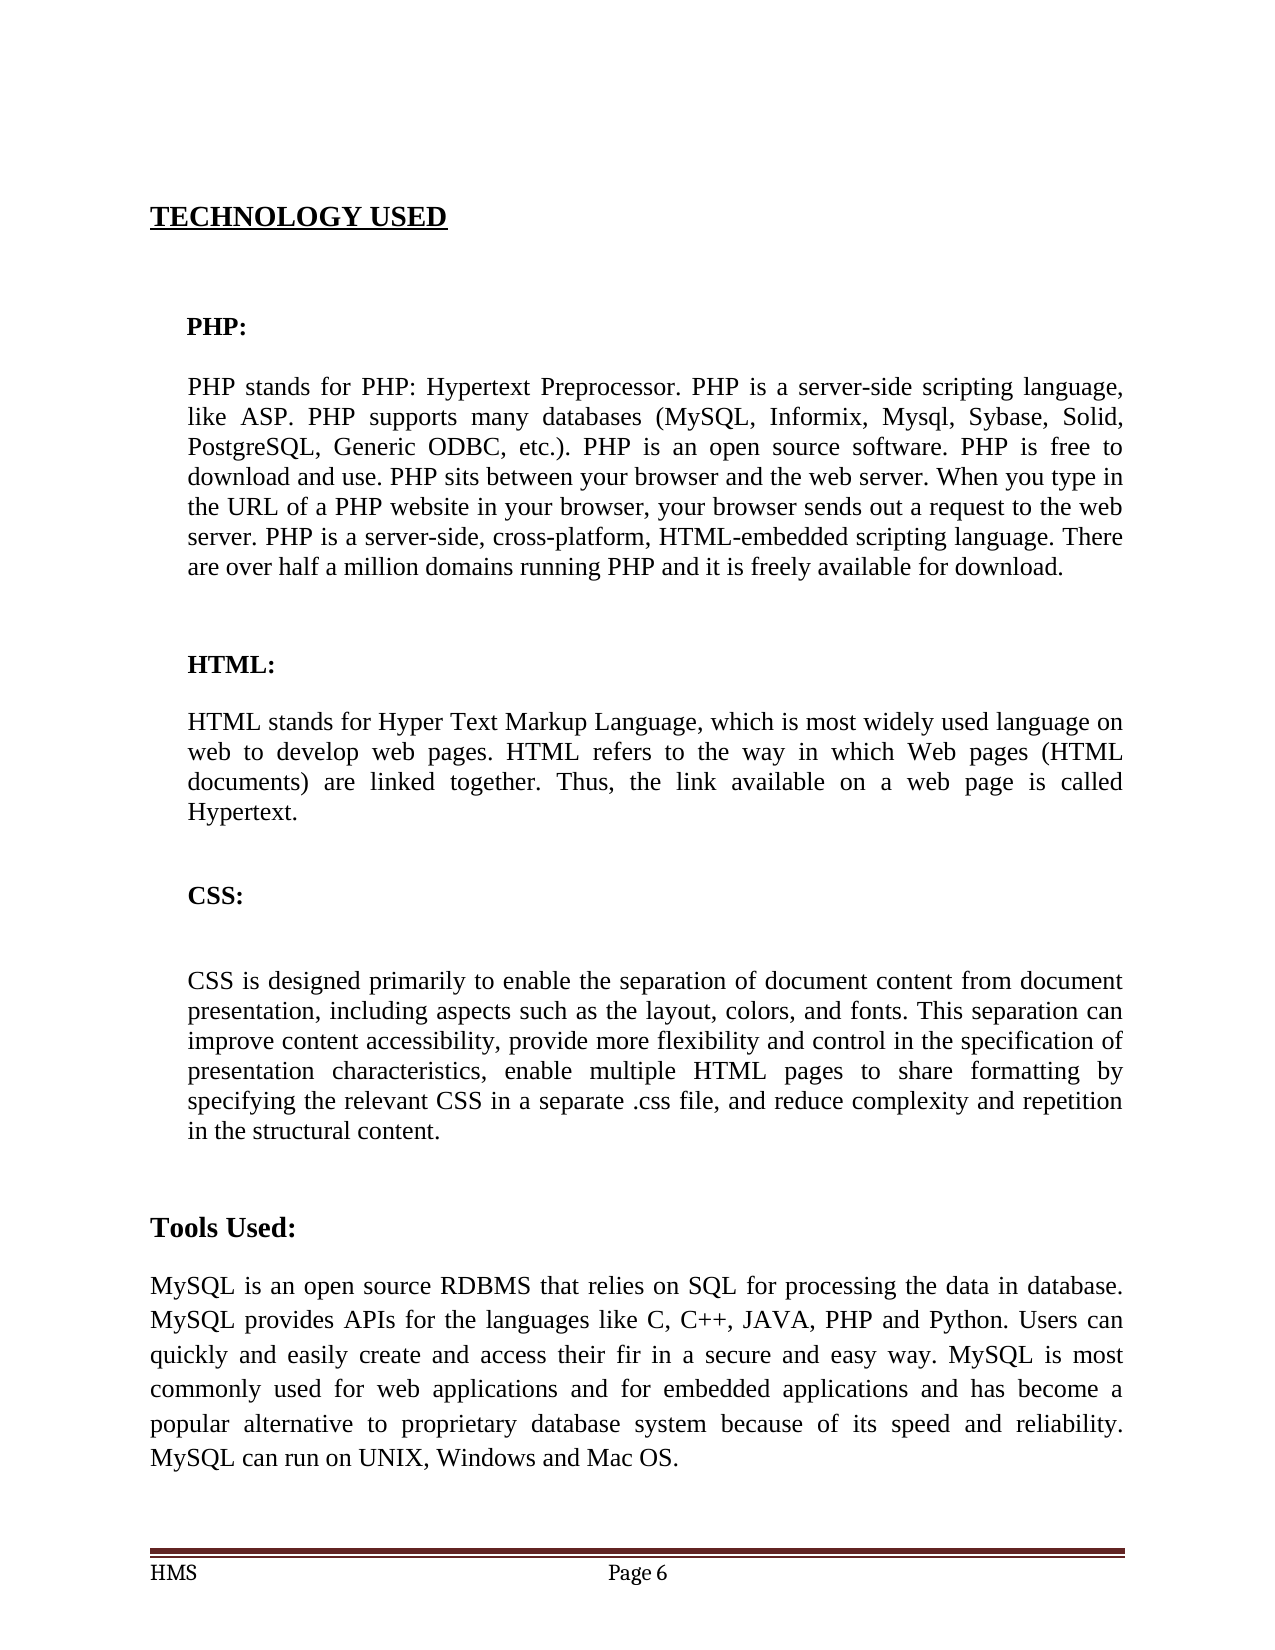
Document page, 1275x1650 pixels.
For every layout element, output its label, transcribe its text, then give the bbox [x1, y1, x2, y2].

text CSS: [187, 880, 1125, 910]
text HTML stands for Hyper Text Markup Language, which is most widely used language on web to develop web pages. HTML refers to the way in which Web pages (HTML documents) are linked together. Thus, the link available on a web page is called Hypertext. [187, 706, 1125, 826]
text HTML: [187, 649, 1125, 679]
text CSS is designed primarily to enable the separation of document content from document presentation, including aspects such as the layout, colors, and fonts. This separation can improve content accessibility, provide more flexibility and control in the specification of presentation characteristics, enable multiple HTML pages to share formatting by specifying the relevant CSS in a separate .css file, and reduce complexity and repetition in the structural content. [187, 965, 1125, 1145]
text TECHNOLOGY USED [150, 199, 1125, 232]
text MySQL is an open source RDBMS that relies on SQL for processing the data in database. MySQL provides APIs for the languages like C, C++, JAVA, PHP and Python. Users can quickly and easily create and access their fir in a secure and easy way. MySQL is most commonly used for web applications and for embedded applications and has become a popular alternative to proprietary database system because of its speed and reliability. MySQL can run on UNIX, Windows and Mac OS. [150, 1270, 1125, 1472]
text PHP stands for PHP: Hypertext Preprocessor. PHP is a server-side scripting language, like ASP. PHP supports many databases (MySQL, Informix, Mysql, Sybase, Solid, PostgreSQL, Generic ODBC, etc.). PHP is an open source software. PHP is free to download and use. PHP sits between your browser and the web server. When you type in the URL of a PHP website in your browser, your browser sends out a request to the web server. PHP is a server-side, cross-platform, HTML-embedded scripting language. There are over half a million domains running PHP and it is freely available for download. [187, 371, 1125, 581]
text Tools Used: [150, 1210, 1125, 1244]
text PHP: [150, 311, 1125, 341]
